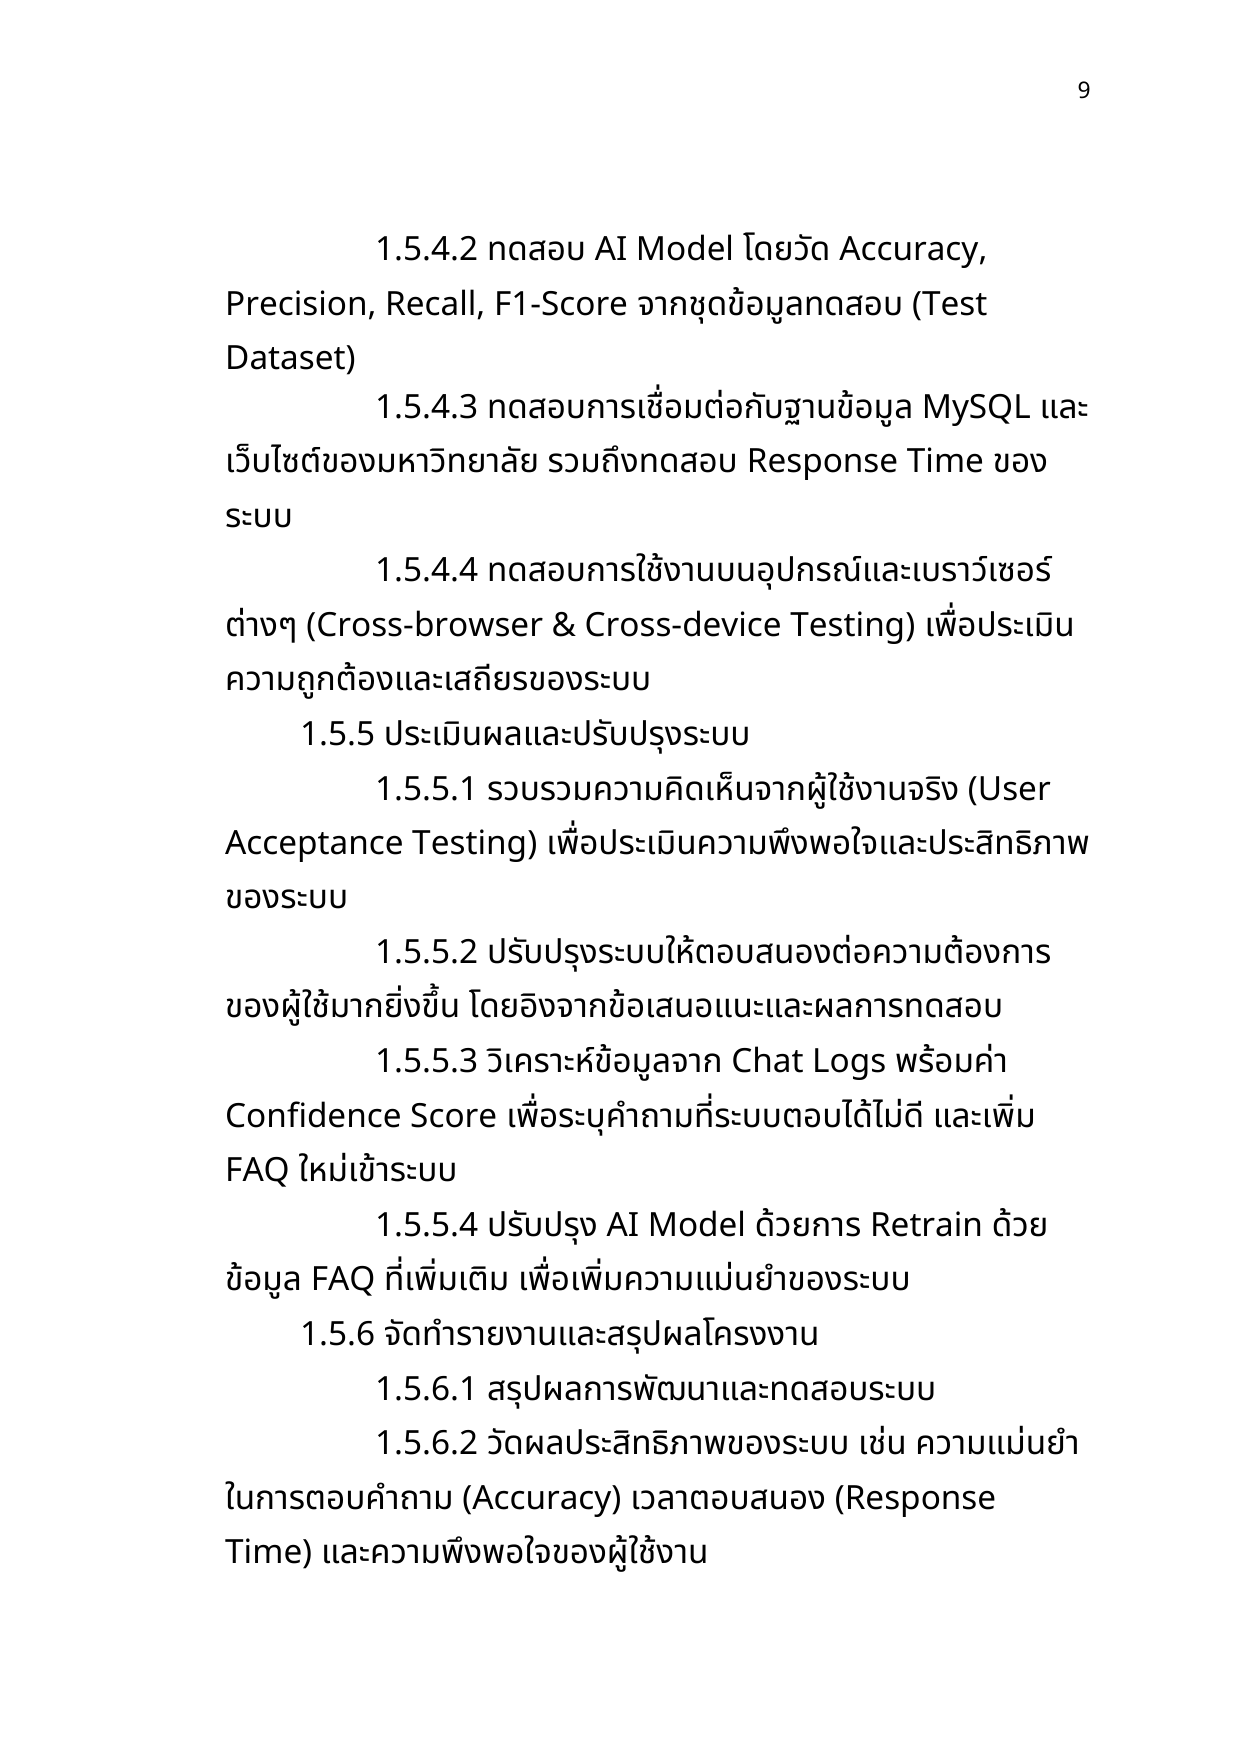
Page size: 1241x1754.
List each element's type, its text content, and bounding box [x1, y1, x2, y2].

text 1.5.4.3 ทดสอบการเชื่อมต่อกับฐานข้อมูล MySQL และเว็บไซต์ของมหาวิทยาลัย รวมถึงทดสอบ Response Time ของระบบ [225, 383, 1090, 542]
text 1.5.5 ประเมินผลและปรับปรุงระบบ [225, 710, 1090, 760]
text 1.5.6.1 สรุปผลการพัฒนาและทดสอบระบบ [225, 1364, 1090, 1415]
text 1.5.4.2 ทดสอบ AI Model โดยวัด Accuracy, Precision, Recall, F1-Score จากชุดข้อมูลทดสอบ (Test Dataset) [225, 225, 1090, 379]
text 1.5.4.4 ทดสอบการใช้งานบนอุปกรณ์และเบราว์เซอร์ต่างๆ (Cross-browser & Cross-device Testing) เพื่อประเมินความถูกต้องและเสถียรของระบบ [225, 546, 1090, 706]
text 1.5.5.4 ปรับปรุง AI Model ด้วยการ Retrain ด้วยข้อมูล FAQ ที่เพิ่มเติม เพื่อเพิ่มความแม่นยำของระบบ [225, 1201, 1090, 1306]
text 1.5.5.1 รวบรวมความคิดเห็นจากผู้ใช้งานจริง (User Acceptance Testing) เพื่อประเมินความพึงพอใจและประสิทธิภาพของระบบ [225, 764, 1090, 924]
text 1.5.5.3 วิเคราะห์ข้อมูลจาก Chat Logs พร้อมค่า Confidence Score เพื่อระบุคำถามที่ระบบตอบได้ไม่ดี และเพิ่ม FAQ ใหม่เข้าระบบ [225, 1037, 1090, 1197]
text 1.5.5.2 ปรับปรุงระบบให้ตอบสนองต่อความต้องการของผู้ใช้มากยิ่งขึ้น โดยอิงจากข้อเสนอแนะและผลการทดสอบ [225, 928, 1090, 1033]
text 1.5.6.2 วัดผลประสิทธิภาพของระบบ เช่น ความแม่นยำในการตอบคำถาม (Accuracy) เวลาตอบสนอง (Response Time) และความพึงพอใจของผู้ใช้งาน [225, 1419, 1090, 1579]
text 1.5.6 จัดทำรายงานและสรุปผลโครงงาน [225, 1310, 1090, 1360]
